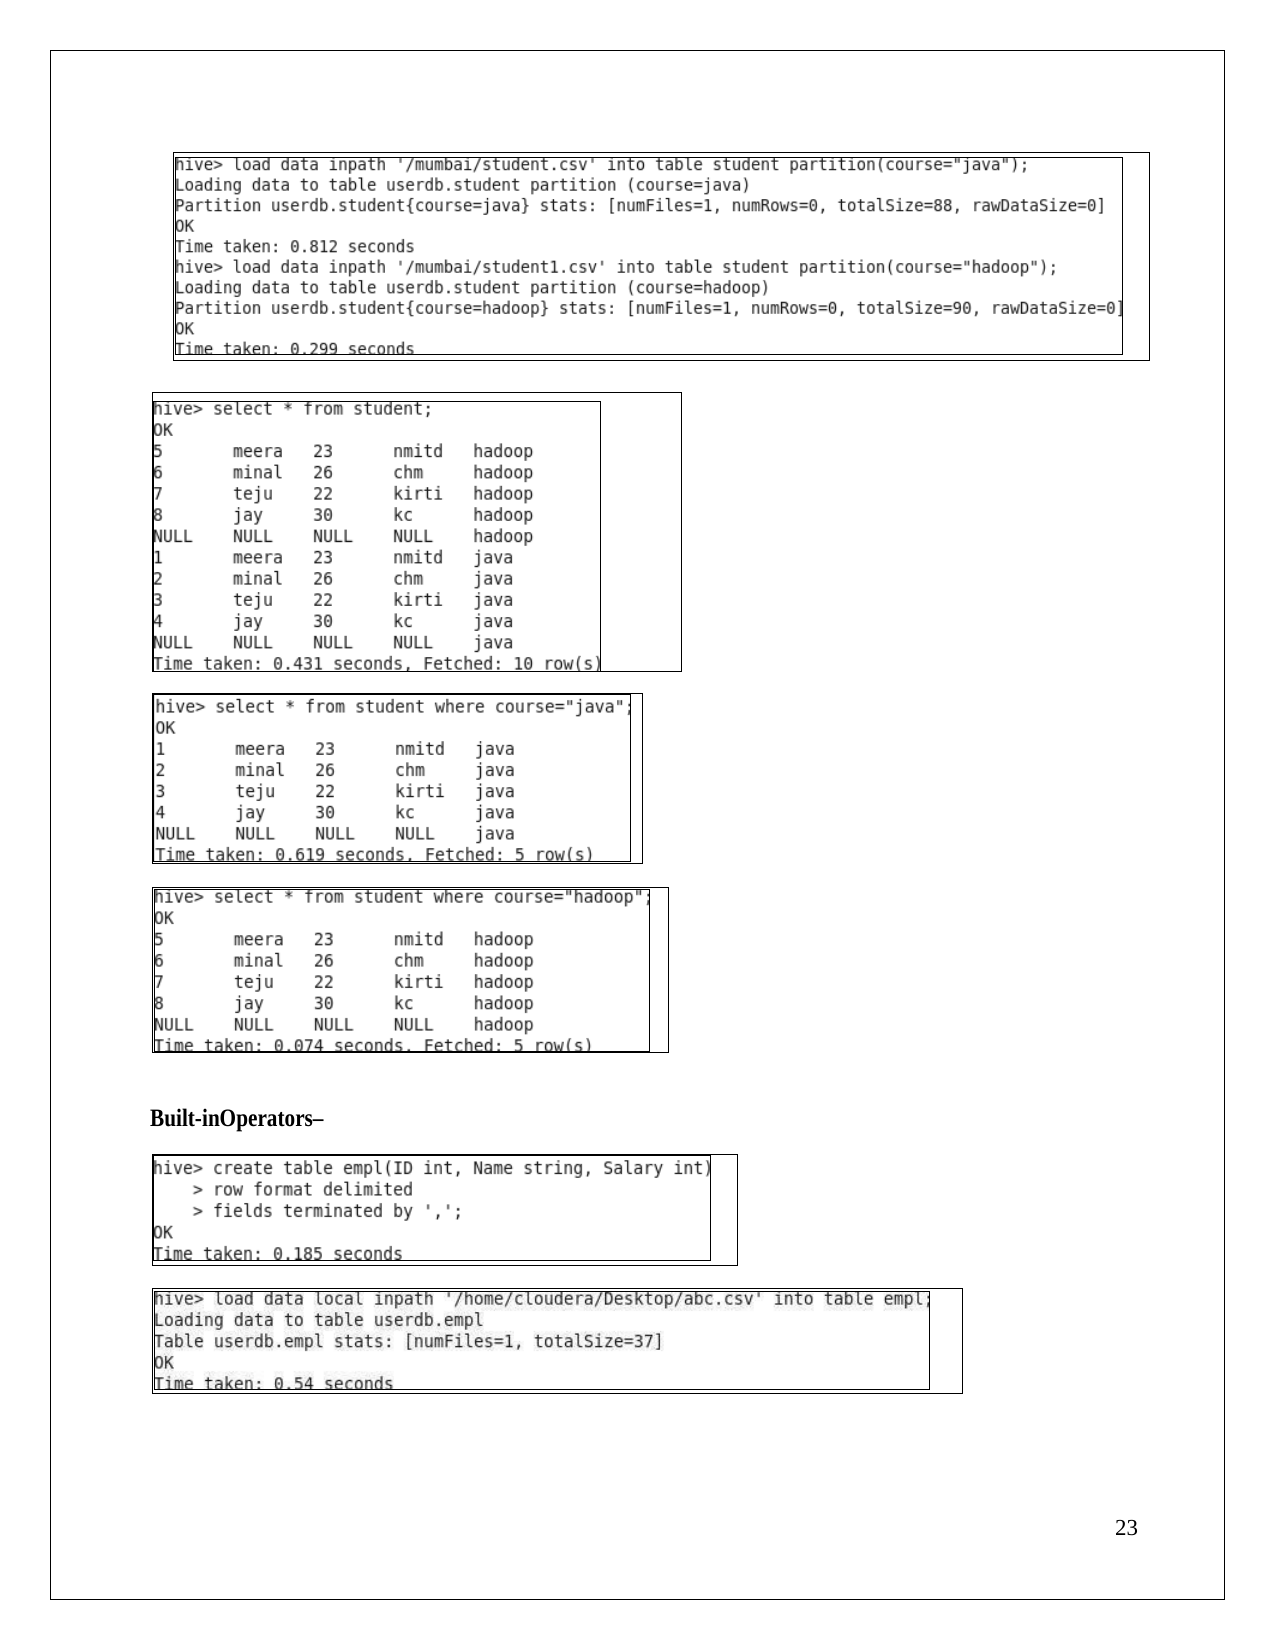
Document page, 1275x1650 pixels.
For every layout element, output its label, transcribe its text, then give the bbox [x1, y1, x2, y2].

picture [154, 695, 630, 861]
picture [154, 402, 600, 671]
subtitle Built-inOperators– [150, 1103, 1217, 1132]
picture [155, 1292, 929, 1389]
picture [154, 1156, 710, 1260]
picture [176, 158, 1122, 354]
picture [155, 890, 649, 1051]
